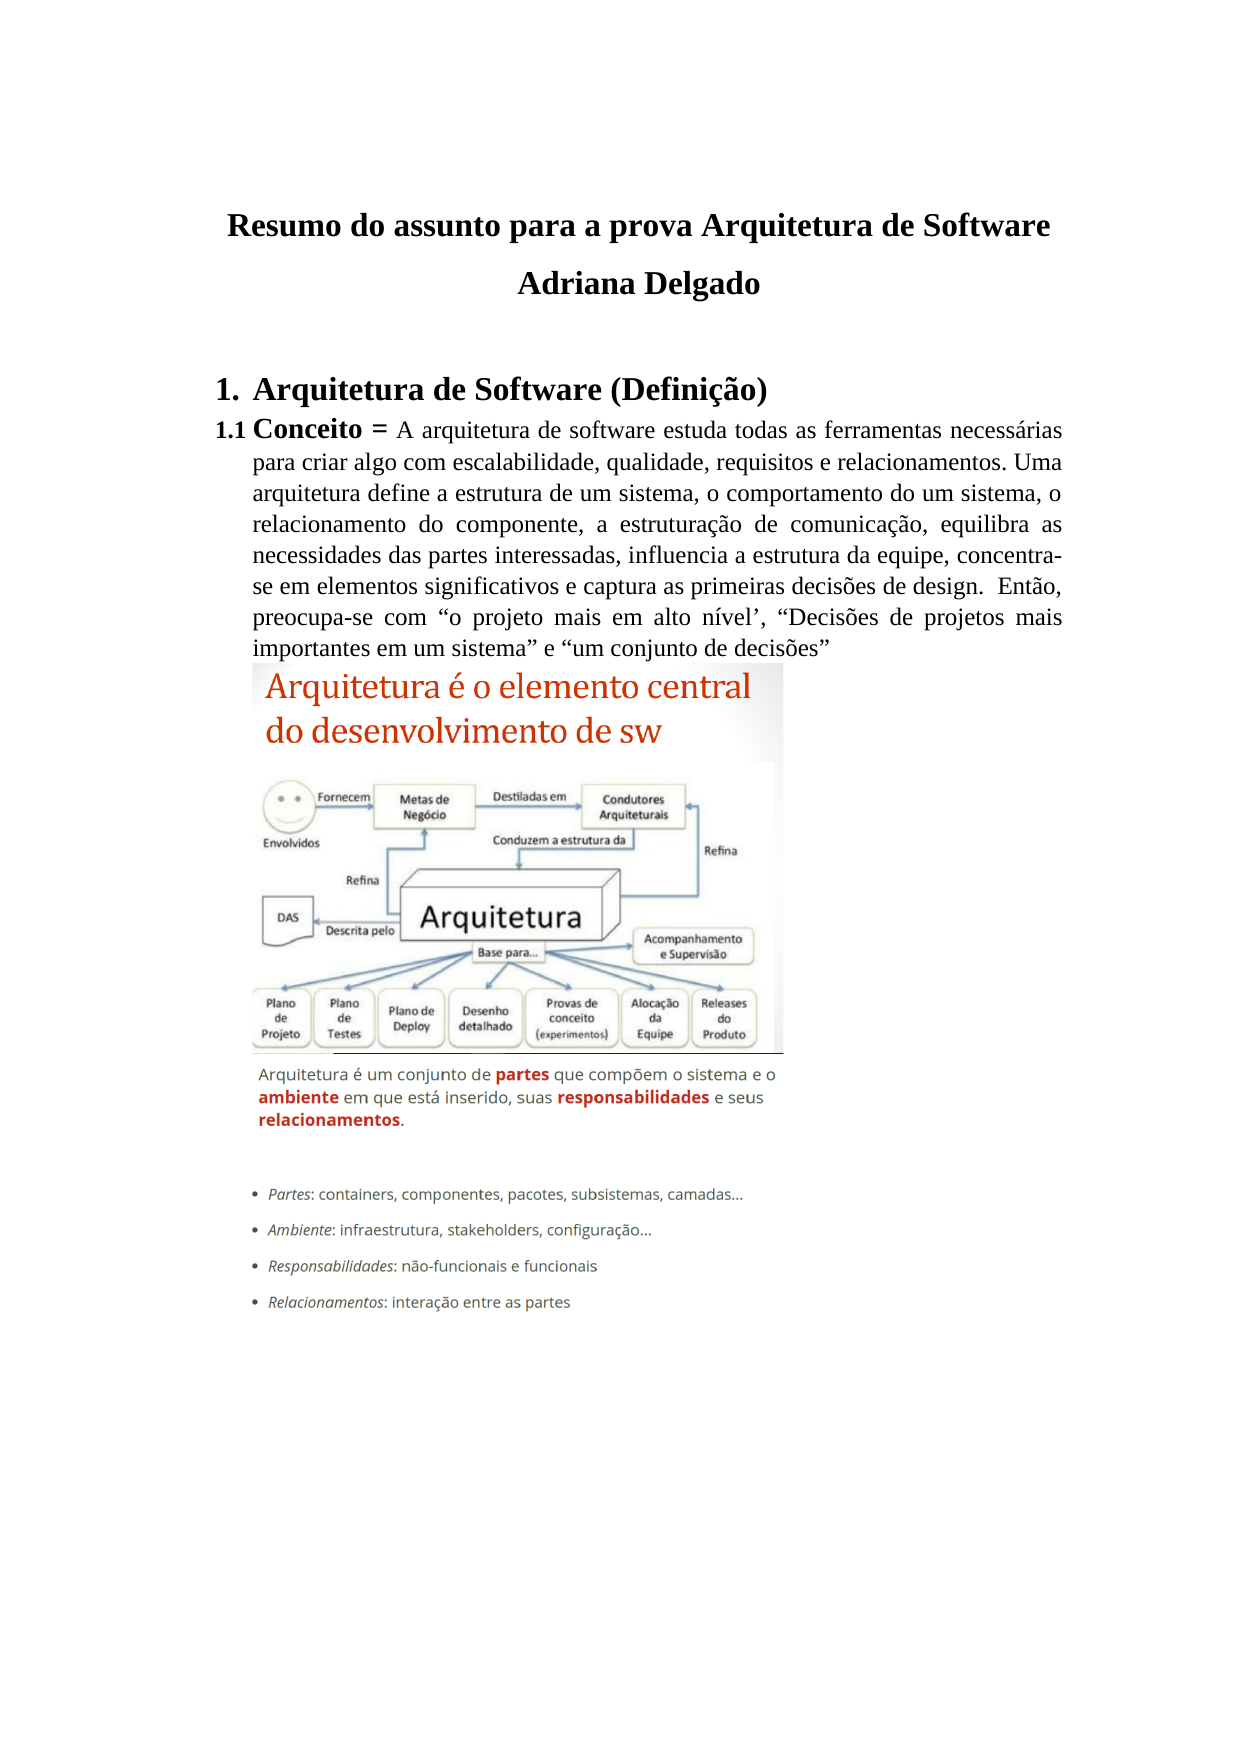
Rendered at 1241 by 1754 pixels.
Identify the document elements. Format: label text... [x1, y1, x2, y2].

list Conceito = A arquitetura de software estuda todas as ferramentas necessárias para criar algo com escalabilidade, qualidade, requisitos e relacionamentos. Uma arquitetura define a estrutura de um sistema, o comportamento do um sistema, o relacionamento do componente, a estruturação de comunicação, equilibra as necessidades das partes interessadas, influencia a estrutura da equipe, concentra-se em elementos significativos e captura as primeiras decisões de design. Então, preocupa-se com “o projeto mais em alto nível’, “Decisões de projetos mais importantes em um sistema” e “um conjunto de decisões” [215, 411, 1063, 662]
picture [252, 663, 784, 1054]
text Resumo do assunto para a prova Arquitetura de Software [215, 206, 1063, 244]
text Adriana Delgado [215, 264, 1063, 302]
list Arquitetura de Software (Definição) [215, 369, 1063, 408]
picture [252, 1056, 785, 1349]
